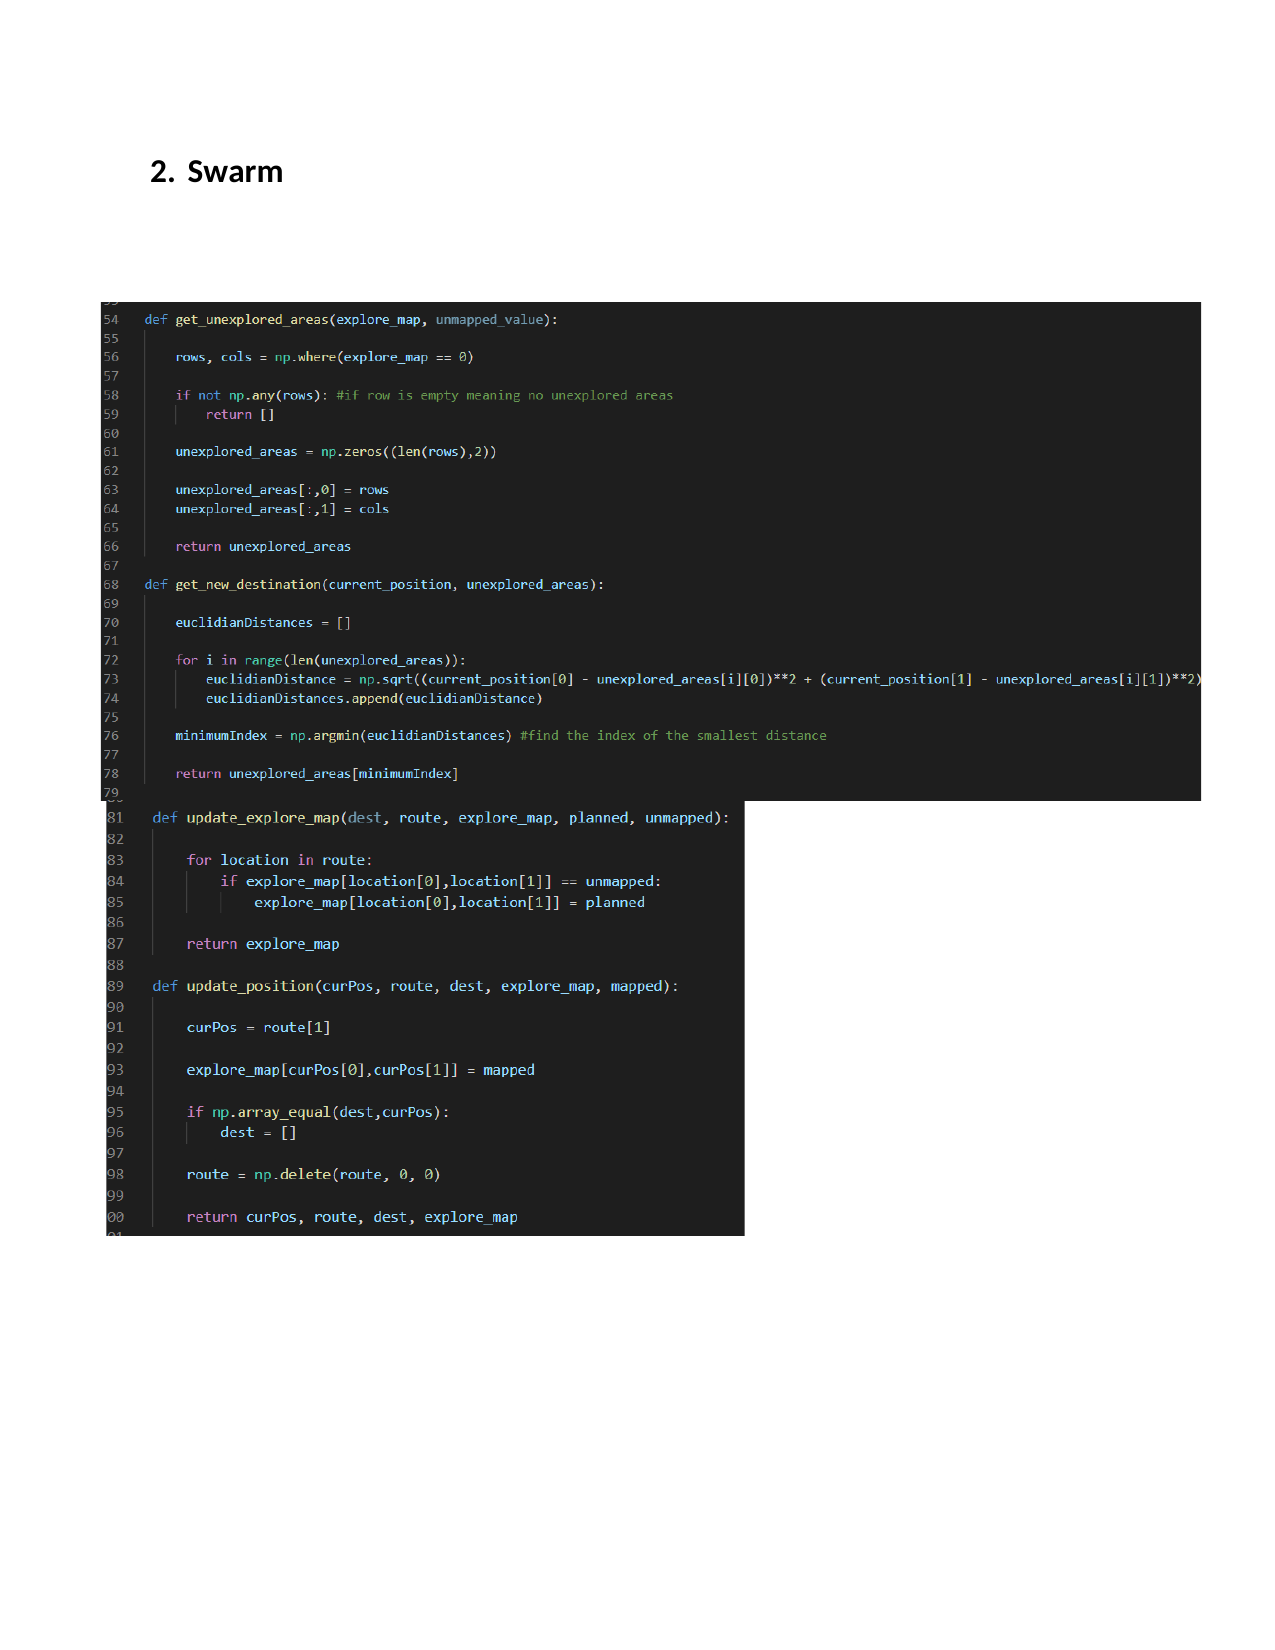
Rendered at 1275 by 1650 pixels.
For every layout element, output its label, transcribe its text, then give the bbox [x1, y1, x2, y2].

list Swarm [150, 150, 1125, 191]
picture [100, 302, 1202, 1236]
